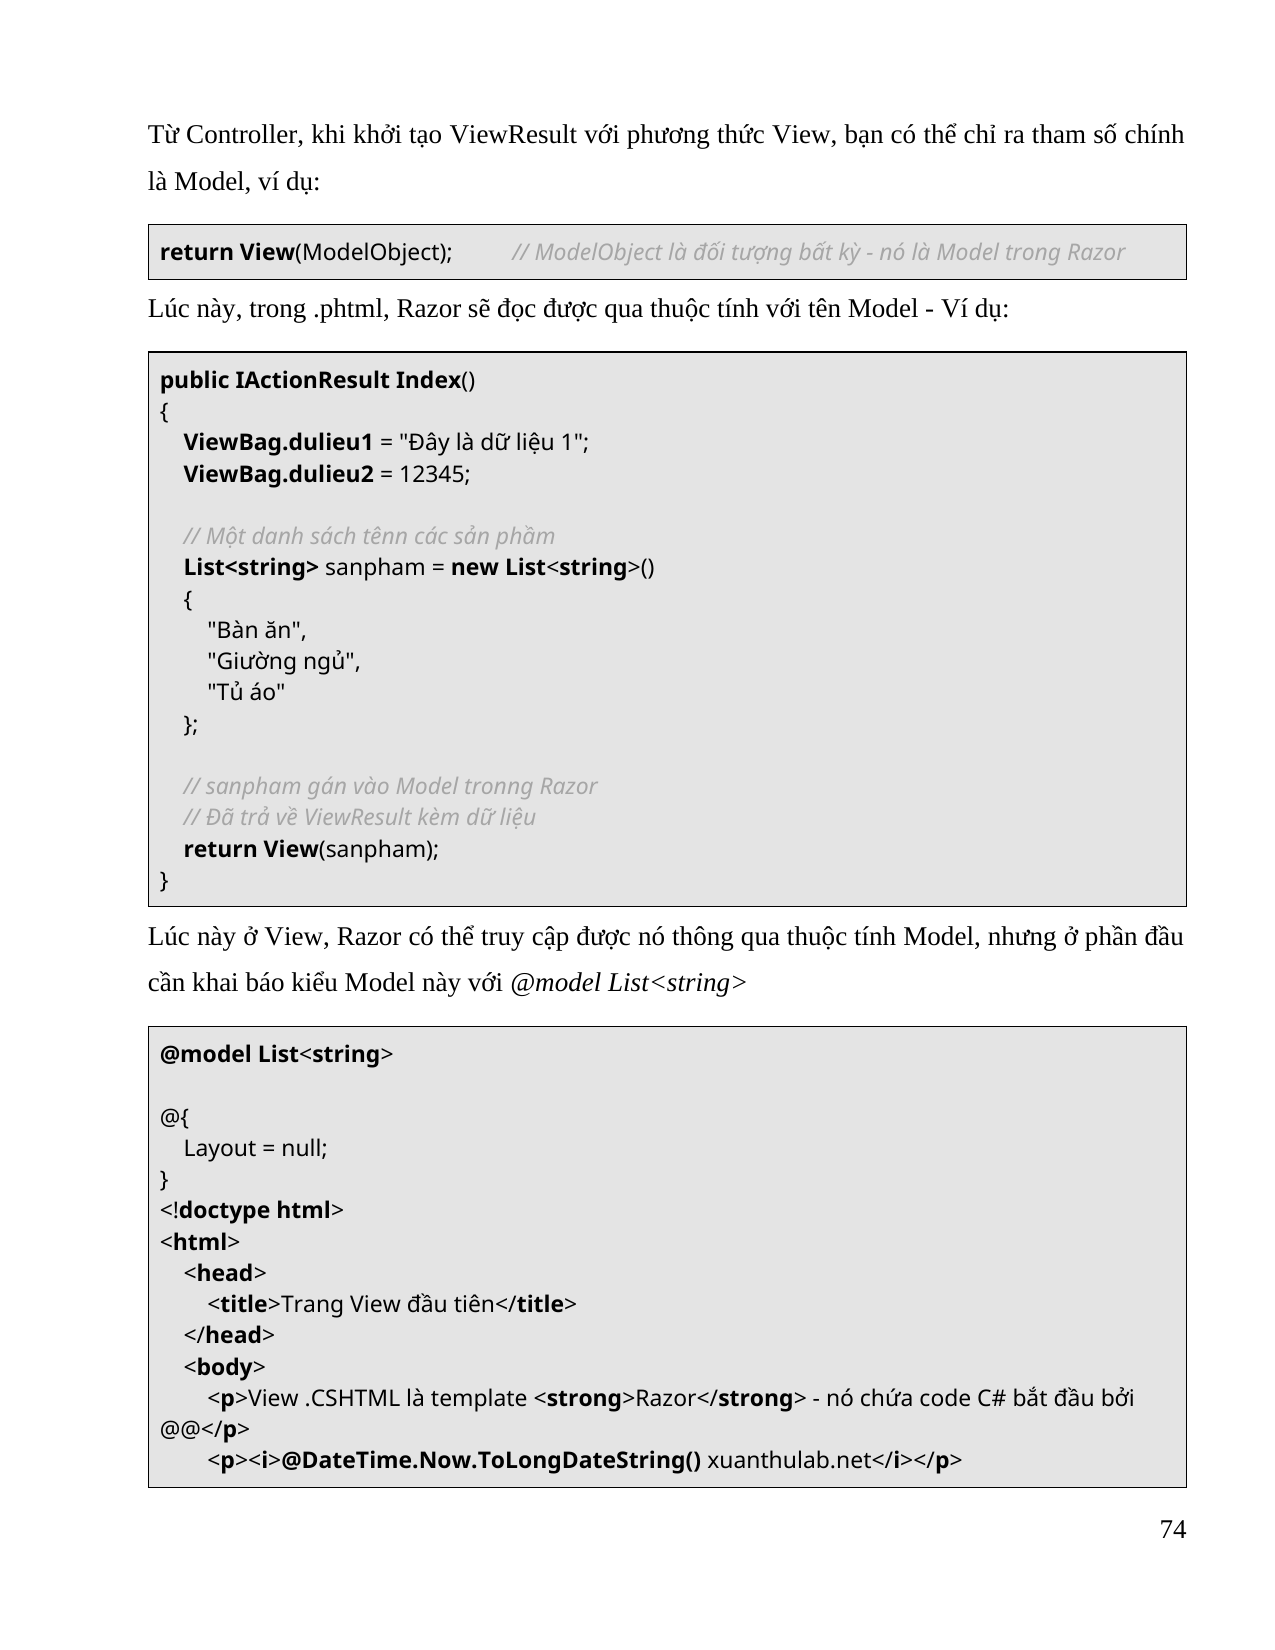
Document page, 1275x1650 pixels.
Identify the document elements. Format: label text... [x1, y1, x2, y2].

text Lúc này, trong .phtml, Razor sẽ đọc được qua thuộc tính với tên Model - Ví dụ: [148, 292, 1186, 323]
table_header return View(ModelObject); // ModelObject là đối tượng bất kỳ - nó là Model trong Razor [149, 225, 1186, 279]
text Lúc này ở View, Razor có thể truy cập được nó thông qua thuộc tính Model, nhưng ở phần đầu cần khai báo kiểu Model này với @model List<string> [148, 920, 1186, 998]
text Từ Controller, khi khởi tạo ViewResult với phương thức View, bạn có thể chỉ ra tham số chính là Model, ví dụ: [148, 118, 1186, 196]
table_header public IActionResult Index() { ViewBag.dulieu1 = "Đây là dữ liệu 1"; ViewBag.dulieu2 = 12345; // Một danh sách tênn các sản phầm List<string> sanpham = new List<string>() { "Bàn ăn", "Giường ngủ", "Tủ áo" }; // sanpham gán vào Model tronng Razor // Đã trả về ViewResult kèm dữ liệu return View(sanpham); } [149, 353, 1186, 906]
